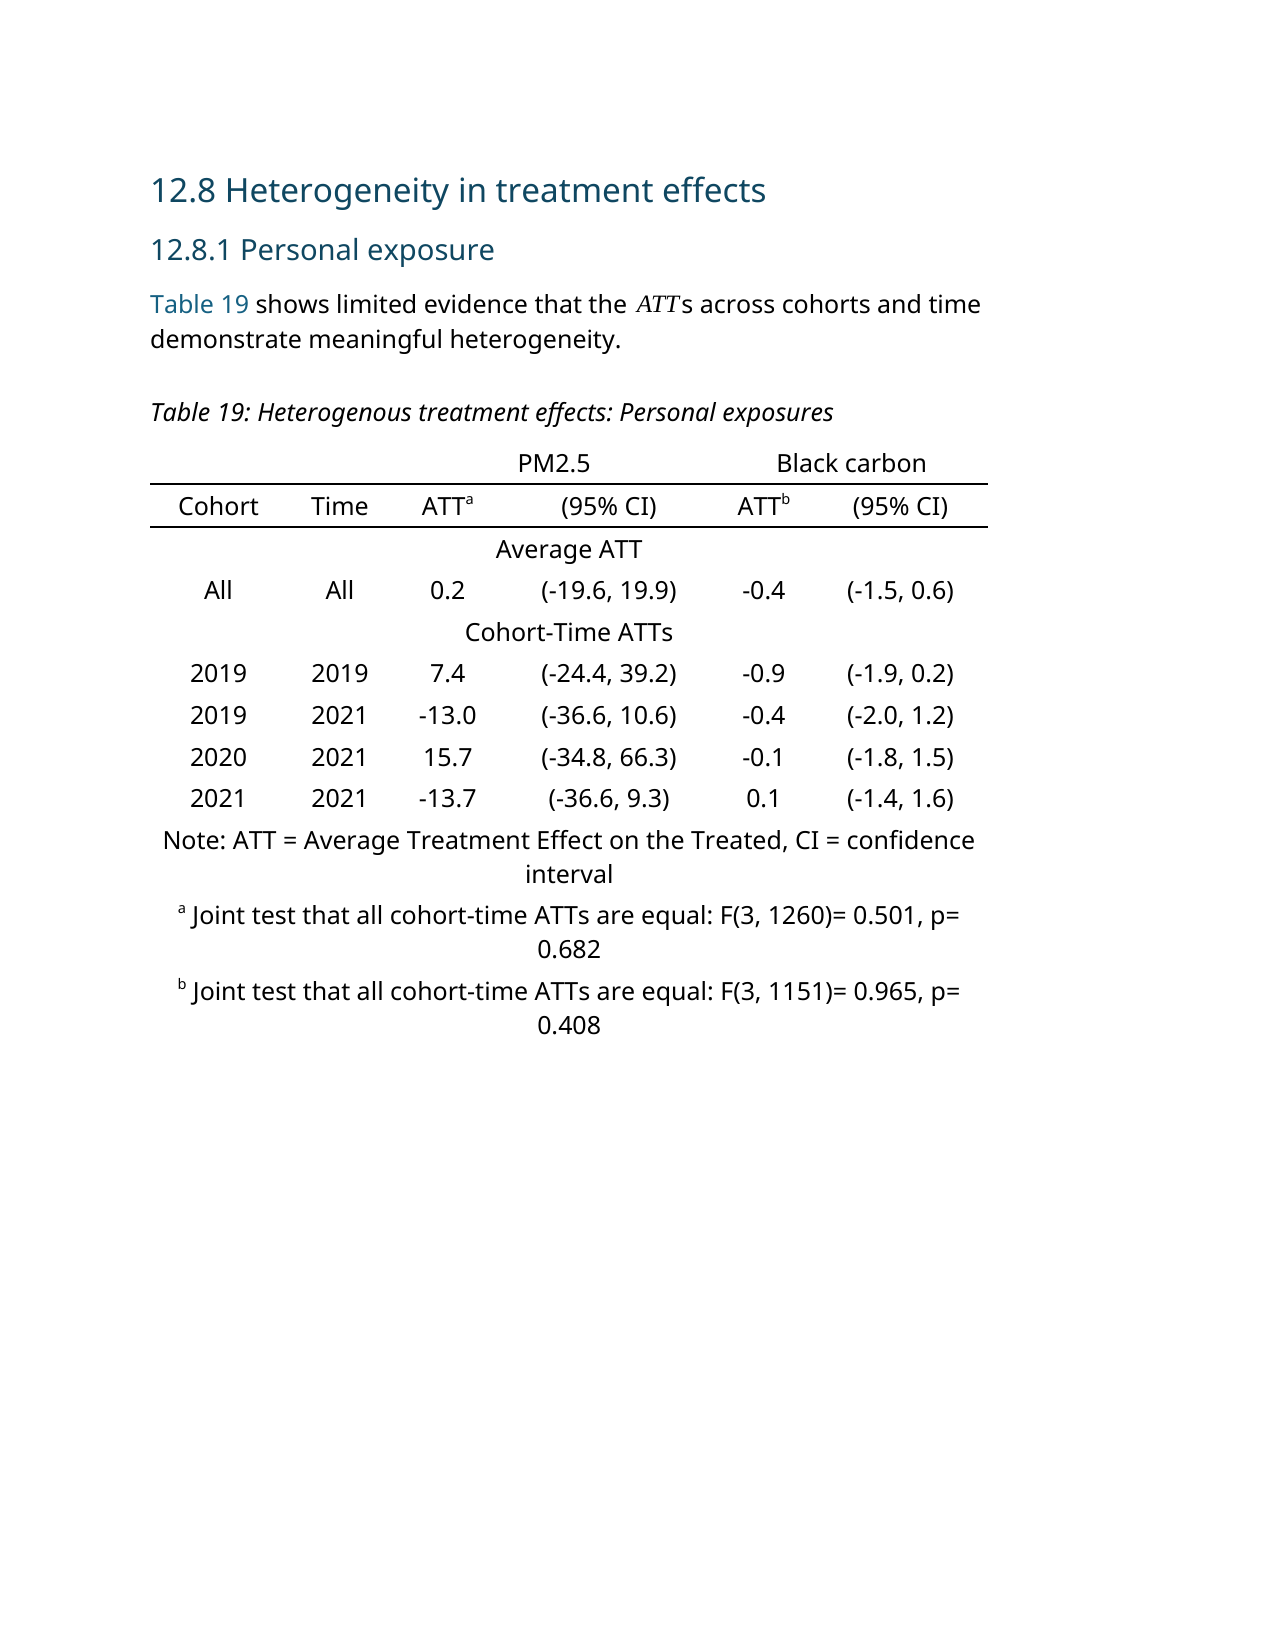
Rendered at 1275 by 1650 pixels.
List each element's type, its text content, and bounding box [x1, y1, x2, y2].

subtitle 12.8.1 Personal exposure [150, 229, 1125, 268]
table_header Table 19: Heterogenous treatment effects: Personal exposures [139, 374, 1114, 1046]
text Table 19 shows limited evidence that the s across cohorts and time demonstrate meaningful heterogeneity. [150, 287, 1125, 355]
subtitle 12.8 Heterogeneity in treatment effects [150, 167, 1125, 212]
